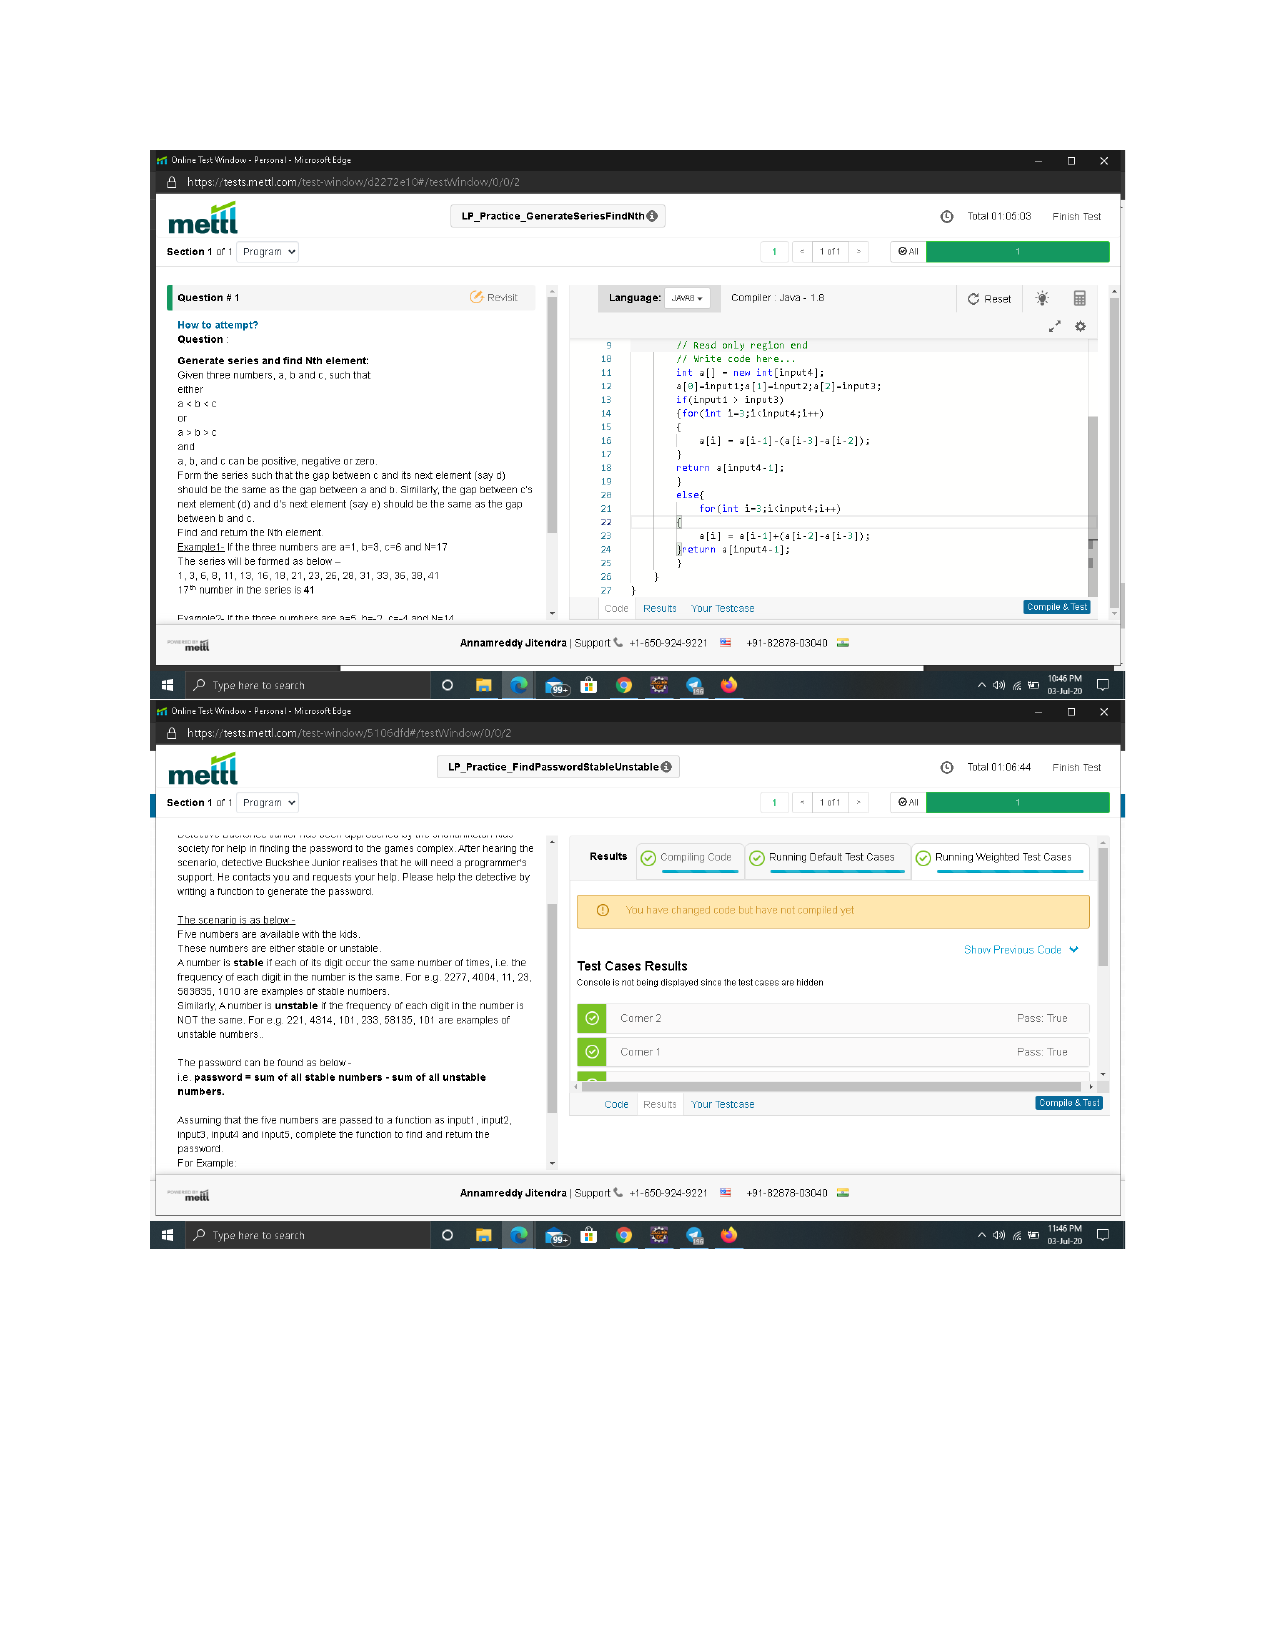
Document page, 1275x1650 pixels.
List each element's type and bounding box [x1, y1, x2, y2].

picture [150, 150, 1125, 699]
picture [150, 700, 1125, 1249]
